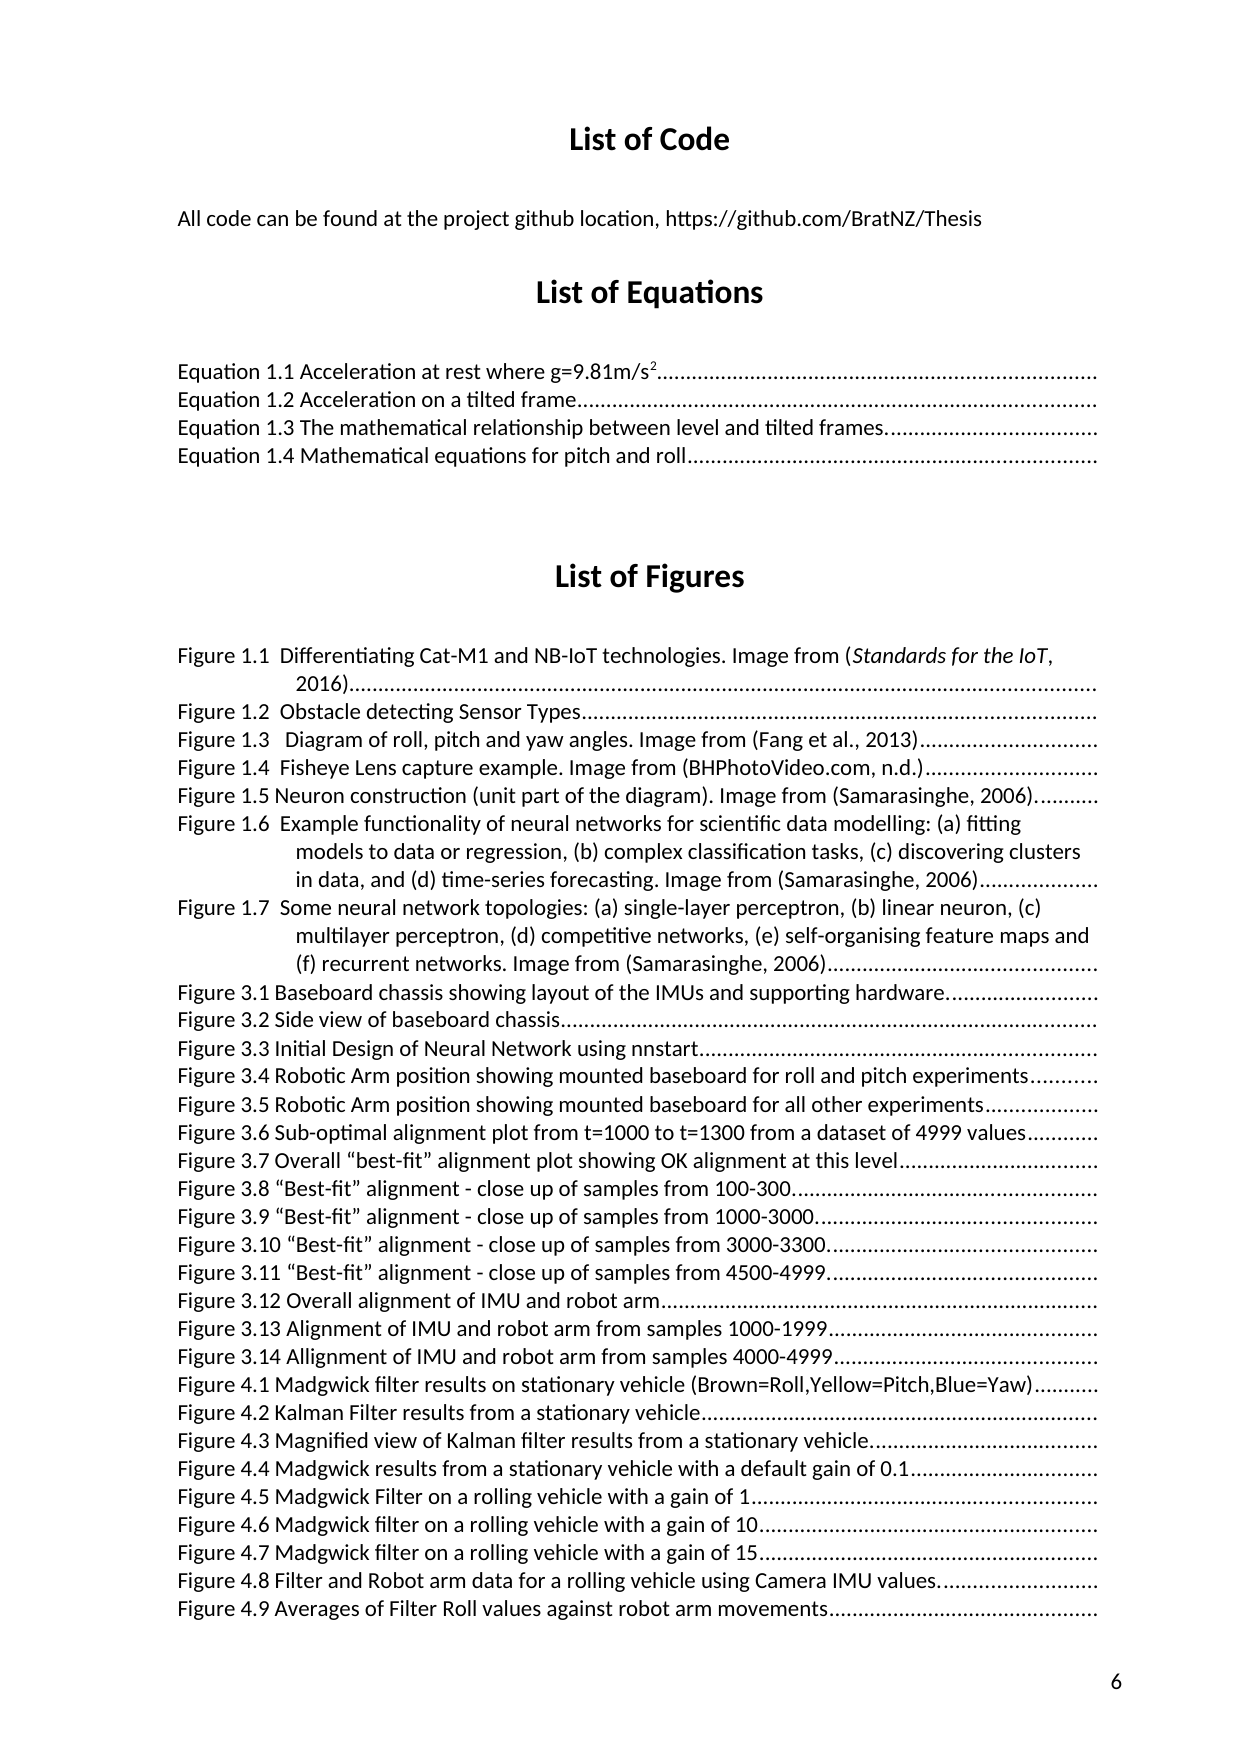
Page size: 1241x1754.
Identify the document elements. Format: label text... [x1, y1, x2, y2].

text Figure 1.1 Differentiating Cat-M1 and NB-IoT technologies. Image from (Standards for the IoT, 2016) 11 [177, 641, 1093, 697]
text Equation 1.2 Acceleration on a tilted frame 37 [177, 385, 1093, 413]
text All code can be found at the project github location, https://github.com/BratNZ/Thesis [177, 204, 1122, 232]
subtitle List of Figures [177, 555, 1122, 596]
text Figure 4.6 Madgwick filter on a rolling vehicle with a gain of 10 62 [177, 1510, 1093, 1538]
text Equation 1.4 Mathematical equations for pitch and roll 37 [177, 441, 1093, 469]
text Figure 4.2 Kalman Filter results from a stationary vehicle 59 [177, 1398, 1093, 1426]
text Figure 3.3 Initial Design of Neural Network using nnstart 44 [177, 1034, 1093, 1062]
text Figure 1.6 Example functionality of neural networks for scientific data modelling: (a) fitting models to data or regression, (b) complex classification tasks, (c) discovering clusters in data, and (d) time-series forecasting. Image from (Samarasinghe, 2006) 35 [177, 809, 1093, 893]
text Figure 3.11 “Best-fit” alignment - close up of samples from 4500-4999. 49 [177, 1258, 1093, 1286]
text Figure 3.2 Side view of baseboard chassis 42 [177, 1006, 1093, 1034]
text Figure 3.1 Baseboard chassis showing layout of the IMUs and supporting hardware. 42 [177, 978, 1093, 1006]
text Figure 4.3 Magnified view of Kalman filter results from a stationary vehicle. 60 [177, 1426, 1093, 1454]
text Figure 3.12 Overall alignment of IMU and robot arm 49 [177, 1286, 1093, 1314]
text Figure 4.9 Averages of Filter Roll values against robot arm movements 64 [177, 1594, 1093, 1622]
text Figure 3.8 “Best-fit” alignment - close up of samples from 100-300. 48 [177, 1174, 1093, 1202]
text Figure 3.10 “Best-fit” alignment - close up of samples from 3000-3300. 48 [177, 1230, 1093, 1258]
text Figure 1.4 Fisheye Lens capture example. Image from (BHPhotoVideo.com, n.d.) 32 [177, 753, 1093, 781]
text Figure 4.1 Madgwick filter results on stationary vehicle (Brown=Roll,Yellow=Pitch,Blue=Yaw) 58 [177, 1370, 1093, 1398]
text Figure 3.5 Robotic Arm position showing mounted baseboard for all other experiments 46 [177, 1090, 1093, 1118]
text Figure 1.7 Some neural network topologies: (a) single-layer perceptron, (b) linear neuron, (c) multilayer perceptron, (d) competitive networks, (e) self-organising feature maps and (f) recurrent networks. Image from (Samarasinghe, 2006) 35 [177, 893, 1093, 978]
text Figure 1.5 Neuron construction (unit part of the diagram). Image from (Samarasinghe, 2006). 33 [177, 781, 1093, 809]
text Figure 3.13 Alignment of IMU and robot arm from samples 1000-1999 50 [177, 1314, 1093, 1342]
text Figure 1.2 Obstacle detecting Sensor Types 19 [177, 697, 1093, 725]
subtitle List of Equations [177, 271, 1122, 312]
text Figure 4.5 Madgwick Filter on a rolling vehicle with a gain of 1 61 [177, 1482, 1093, 1510]
text Figure 1.3 Diagram of roll, pitch and yaw angles. Image from (Fang et al., 2013) 29 [177, 725, 1093, 753]
text Figure 4.7 Madgwick filter on a rolling vehicle with a gain of 15 63 [177, 1538, 1093, 1566]
text Equation 1.1 Acceleration at rest where g=9.81m/s2. 37 [177, 357, 1093, 385]
text Figure 3.7 Overall “best-fit” alignment plot showing OK alignment at this level 47 [177, 1146, 1093, 1174]
subtitle List of Code [177, 118, 1122, 159]
text Equation 1.3 The mathematical relationship between level and tilted frames. 37 [177, 413, 1093, 441]
text Figure 3.14 Allignment of IMU and robot arm from samples 4000-4999 50 [177, 1342, 1093, 1370]
text Figure 3.6 Sub-optimal alignment plot from t=1000 to t=1300 from a dataset of 4999 values 47 [177, 1118, 1093, 1146]
text Figure 4.8 Filter and Robot arm data for a rolling vehicle using Camera IMU values. 64 [177, 1566, 1093, 1594]
text Figure 3.9 “Best-fit” alignment - close up of samples from 1000-3000. 48 [177, 1202, 1093, 1230]
text Figure 3.4 Robotic Arm position showing mounted baseboard for roll and pitch experiments 46 [177, 1062, 1093, 1090]
text Figure 4.4 Madgwick results from a stationary vehicle with a default gain of 0.1 61 [177, 1454, 1093, 1482]
